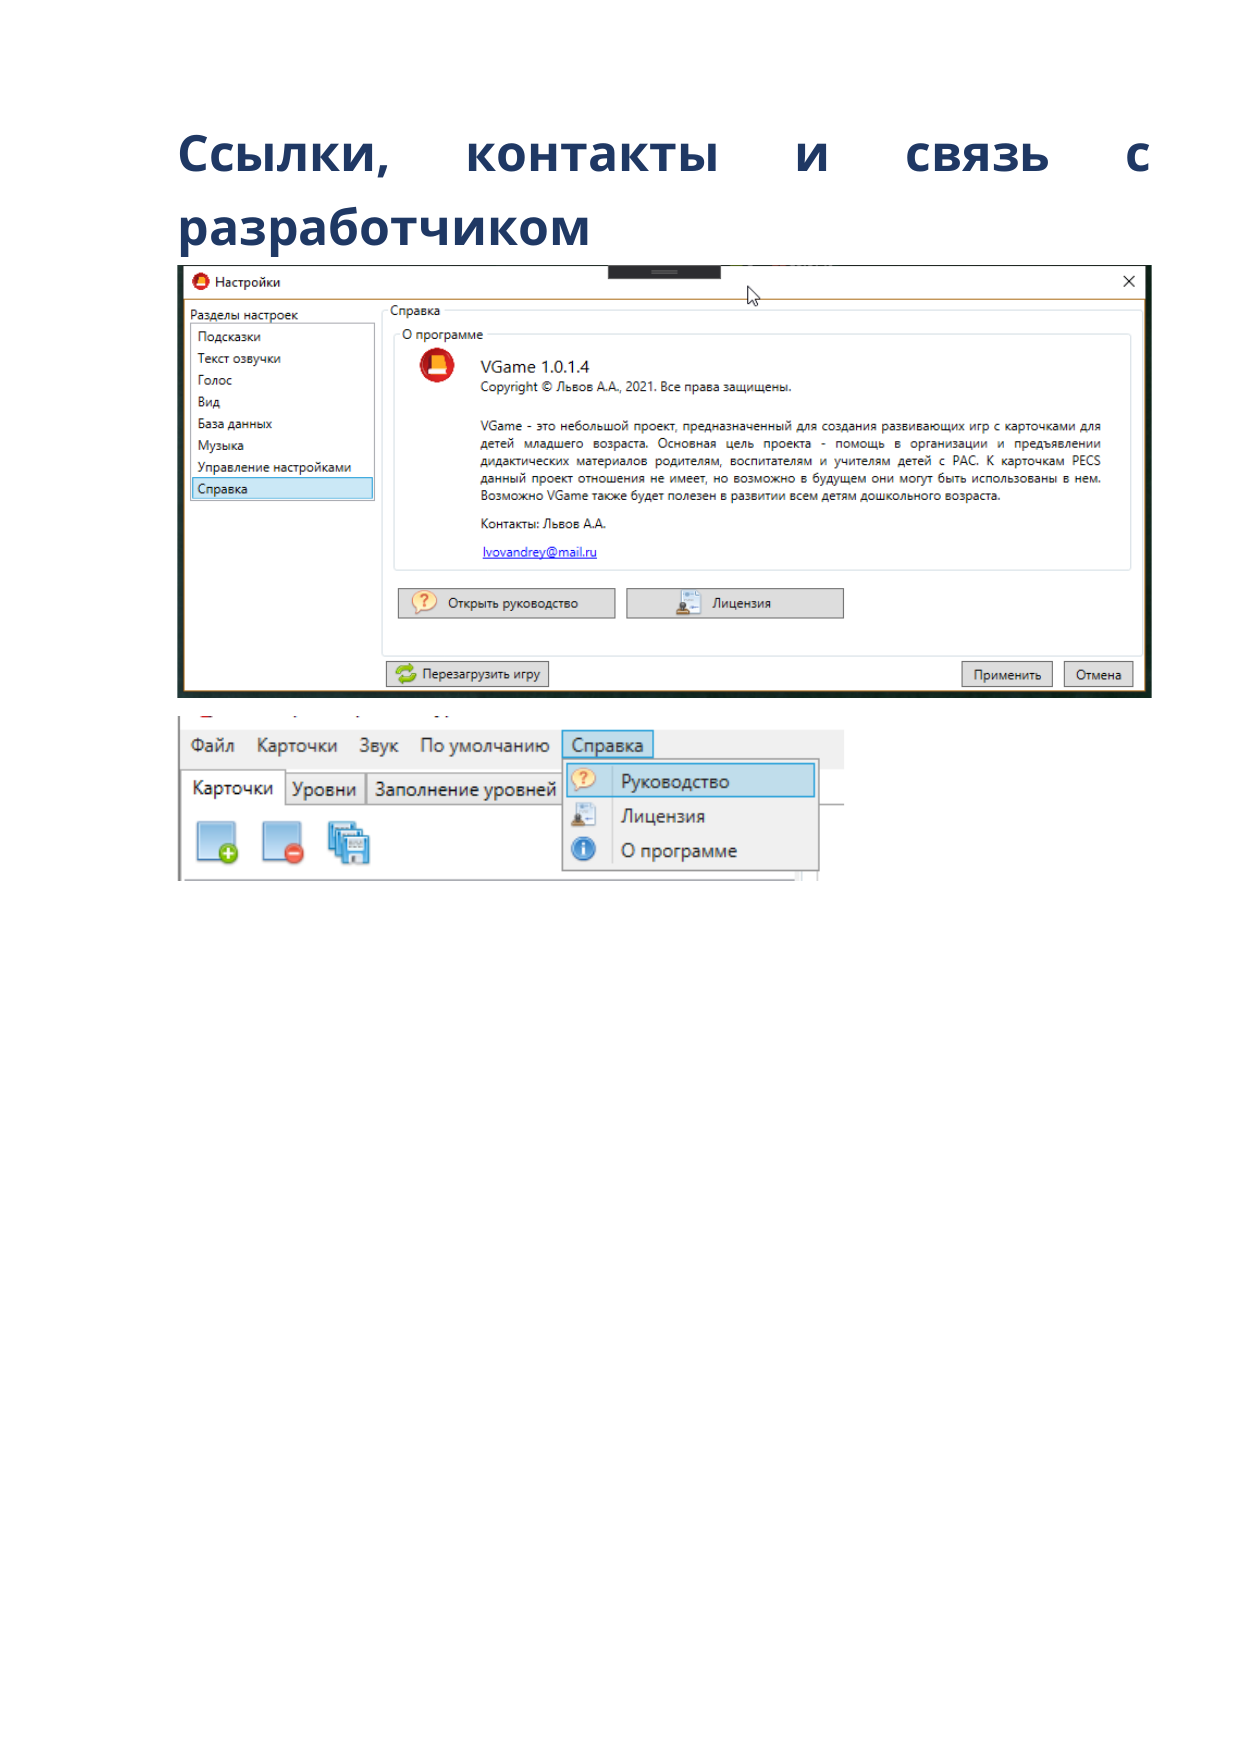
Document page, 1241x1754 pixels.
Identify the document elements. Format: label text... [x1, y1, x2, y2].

picture [177, 265, 1152, 698]
subtitle Ссылки, контакты и связь с разработчиком [177, 118, 1152, 260]
picture [177, 716, 845, 881]
